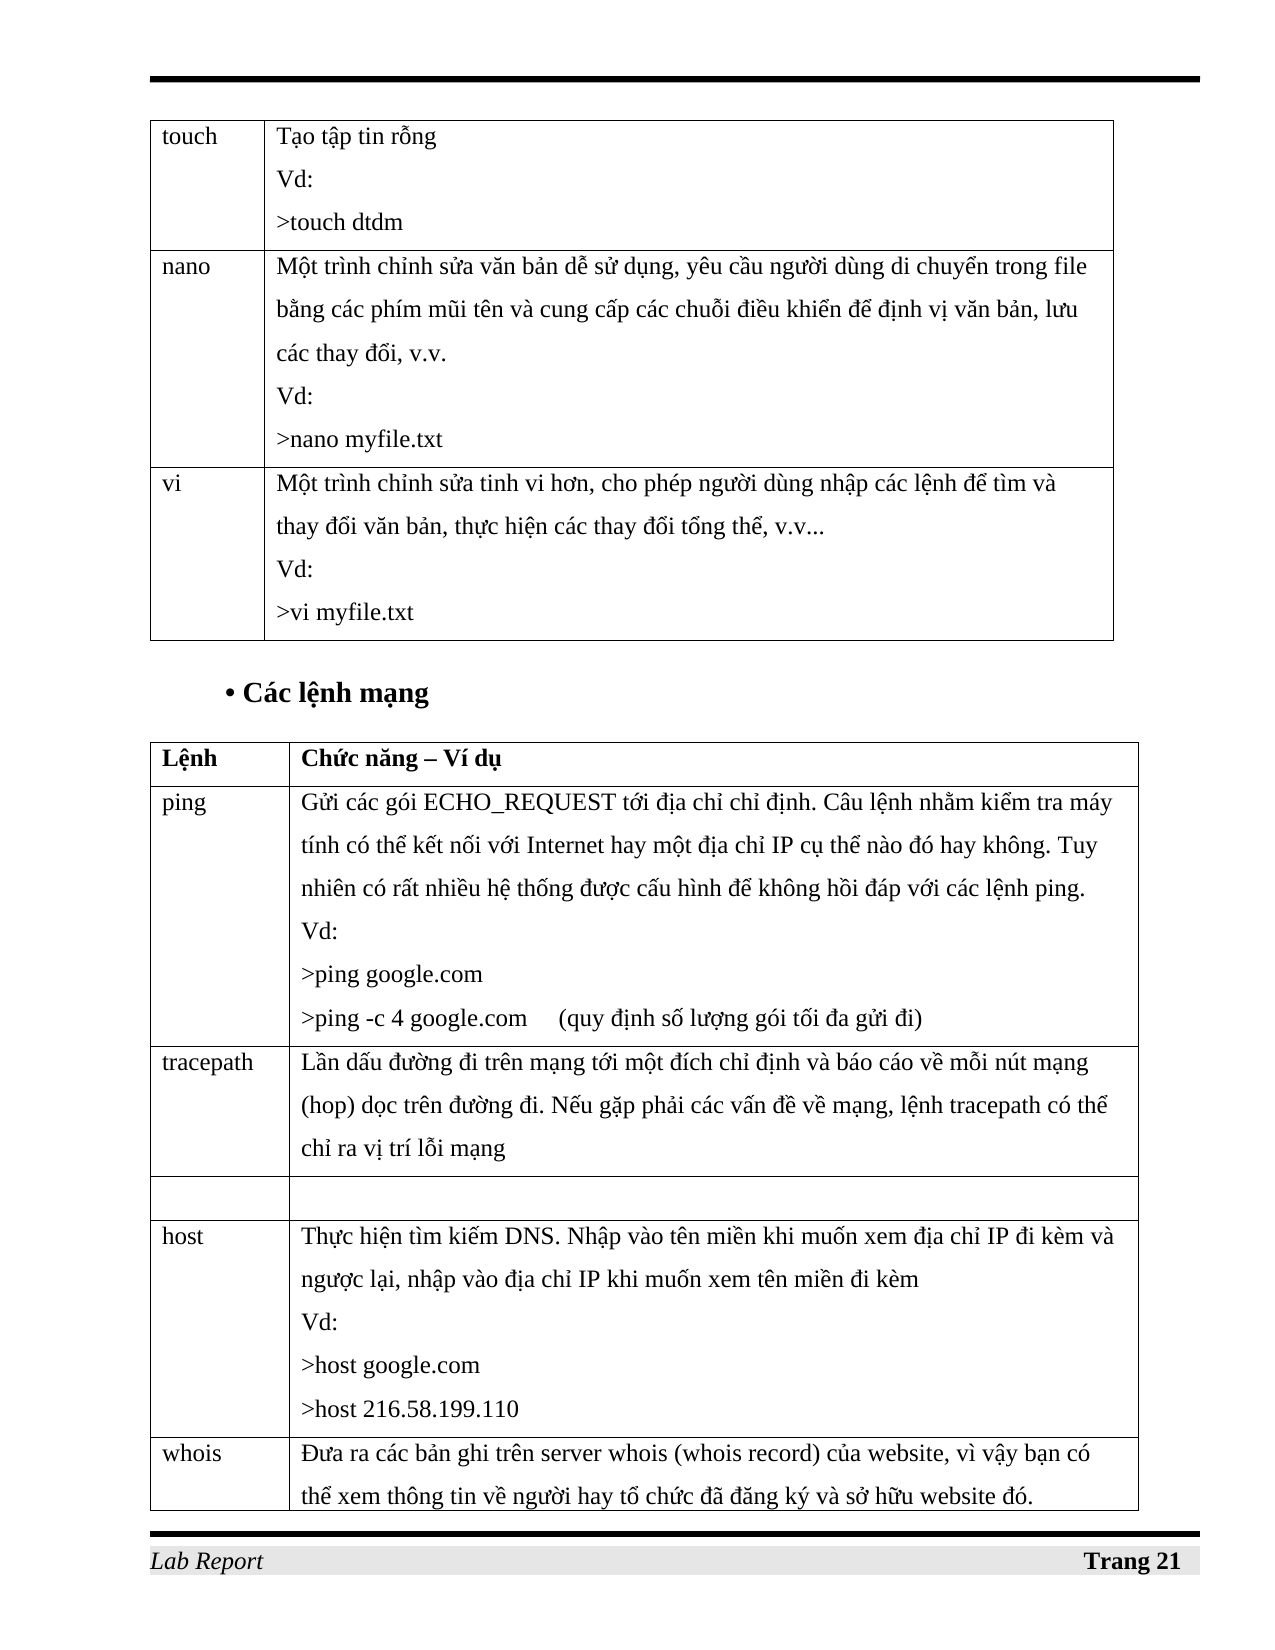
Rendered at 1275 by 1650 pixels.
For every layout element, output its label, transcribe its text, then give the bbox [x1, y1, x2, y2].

table_cell Gửi các gói ECHO_REQUEST tới địa chỉ chỉ định. Câu lệnh nhằm kiểm tra máy tính có thể kết nối với Internet hay một địa chỉ IP cụ thể nào đó hay không. Tuy nhiên có rất nhiều hệ thống được cấu hình để không hồi đáp với các lệnh ping. Vd: >ping google.com >ping -c 4 google.com (quy định số lượng gói tối đa gửi đi) [290, 787, 1138, 1046]
table_cell whois [151, 1438, 289, 1509]
table_header Lệnh [151, 743, 289, 786]
table_cell ping [151, 787, 289, 1046]
table_cell Một trình chỉnh sửa tinh vi hơn, cho phép người dùng nhập các lệnh để tìm và thay đổi văn bản, thực hiện các thay đổi tổng thể, v.v... Vd: >vi myfile.txt [265, 468, 1113, 640]
text • Các lệnh mạng [150, 675, 1200, 708]
table_cell Một trình chỉnh sửa văn bản dễ sử dụng, yêu cầu người dùng di chuyển trong file bằng các phím mũi tên và cung cấp các chuỗi điều khiển để định vị văn bản, lưu các thay đổi, v.v. Vd: >nano myfile.txt [265, 251, 1113, 467]
table_cell [151, 1177, 289, 1220]
table_cell Tạo tập tin rỗng Vd: >touch dtdm [265, 121, 1113, 250]
table_cell Thực hiện tìm kiếm DNS. Nhập vào tên miền khi muốn xem địa chỉ IP đi kèm và ngược lại, nhập vào địa chỉ IP khi muốn xem tên miền đi kèm Vd: >host google.com >host 216.58.199.110 [290, 1221, 1138, 1437]
table_cell nano [151, 251, 264, 467]
table_cell host [151, 1221, 289, 1437]
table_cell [290, 1438, 1138, 1509]
table_header Chức năng – Ví dụ [290, 743, 1138, 786]
table_cell tracepath [151, 1047, 289, 1176]
table_cell [290, 1177, 1138, 1220]
table_cell touch [151, 121, 264, 250]
table_cell vi [151, 468, 264, 640]
table_cell Lần dấu đường đi trên mạng tới một đích chỉ định và báo cáo về mỗi nút mạng (hop) dọc trên đường đi. Nếu gặp phải các vấn đề về mạng, lệnh tracepath có thể chỉ ra vị trí lỗi mạng [290, 1047, 1138, 1176]
